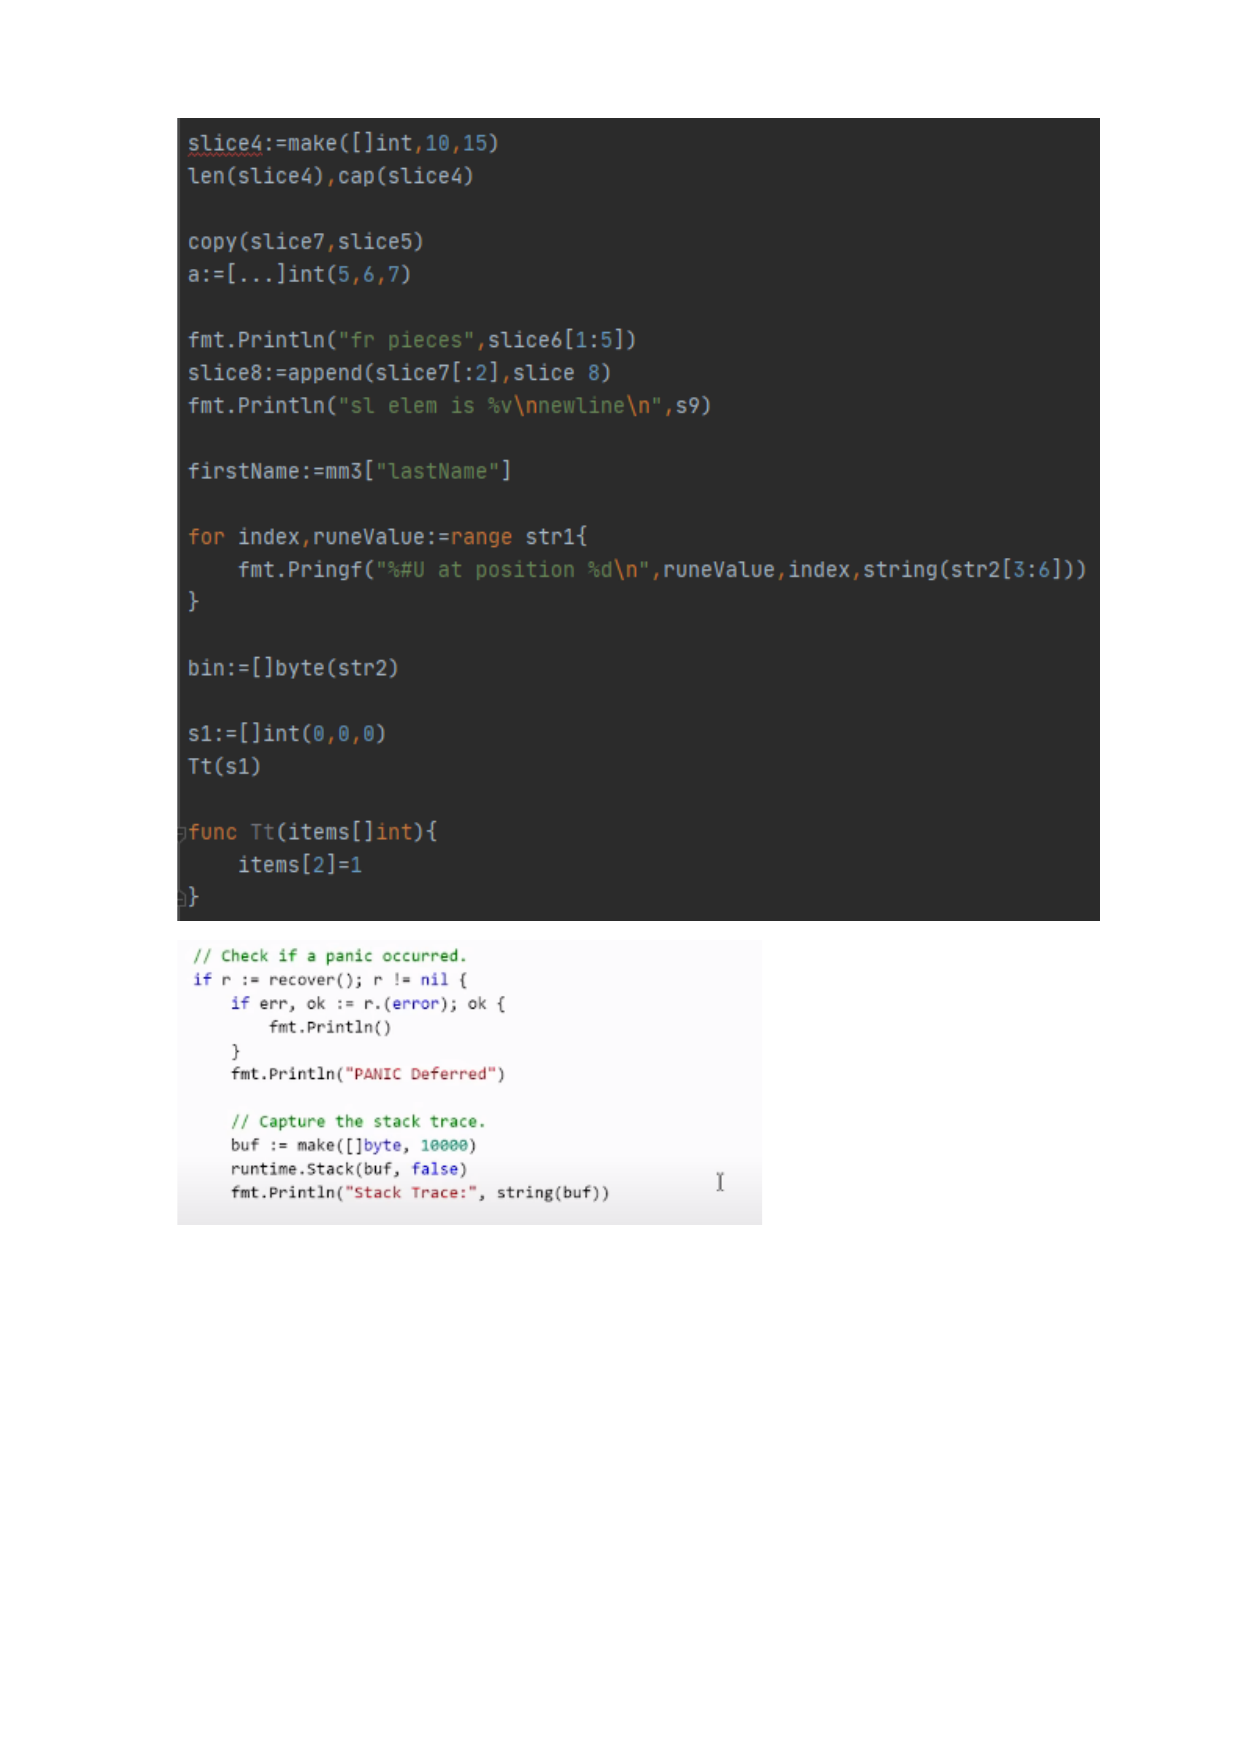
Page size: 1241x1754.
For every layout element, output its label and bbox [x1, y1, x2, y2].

picture [177, 118, 1100, 921]
picture [177, 940, 763, 1225]
